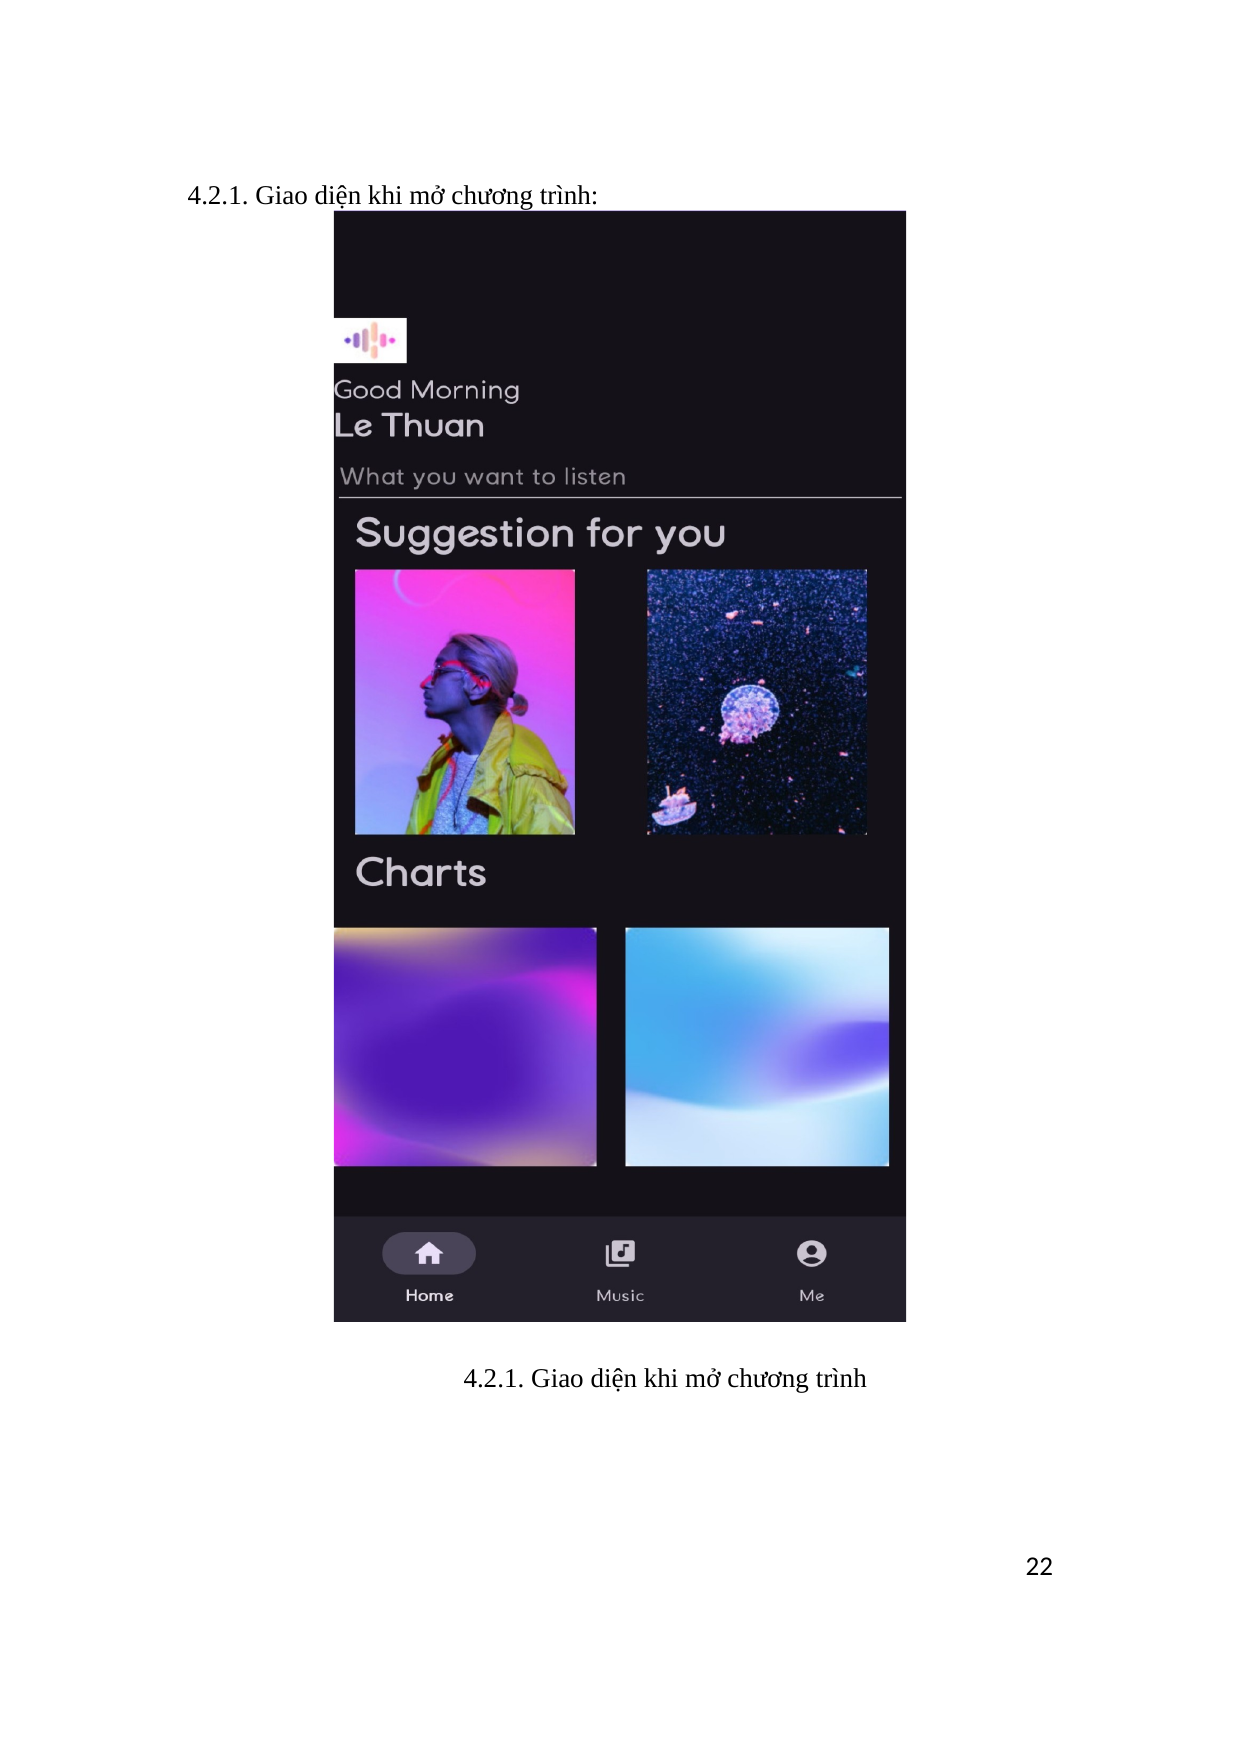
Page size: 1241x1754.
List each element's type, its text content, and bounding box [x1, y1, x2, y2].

subtitle 4.2.1. Giao diện khi mở chương trình: [187, 179, 1053, 211]
subtitle 4.2.1. Giao diện khi mở chương trình [277, 1363, 1053, 1394]
picture [333, 210, 907, 1322]
